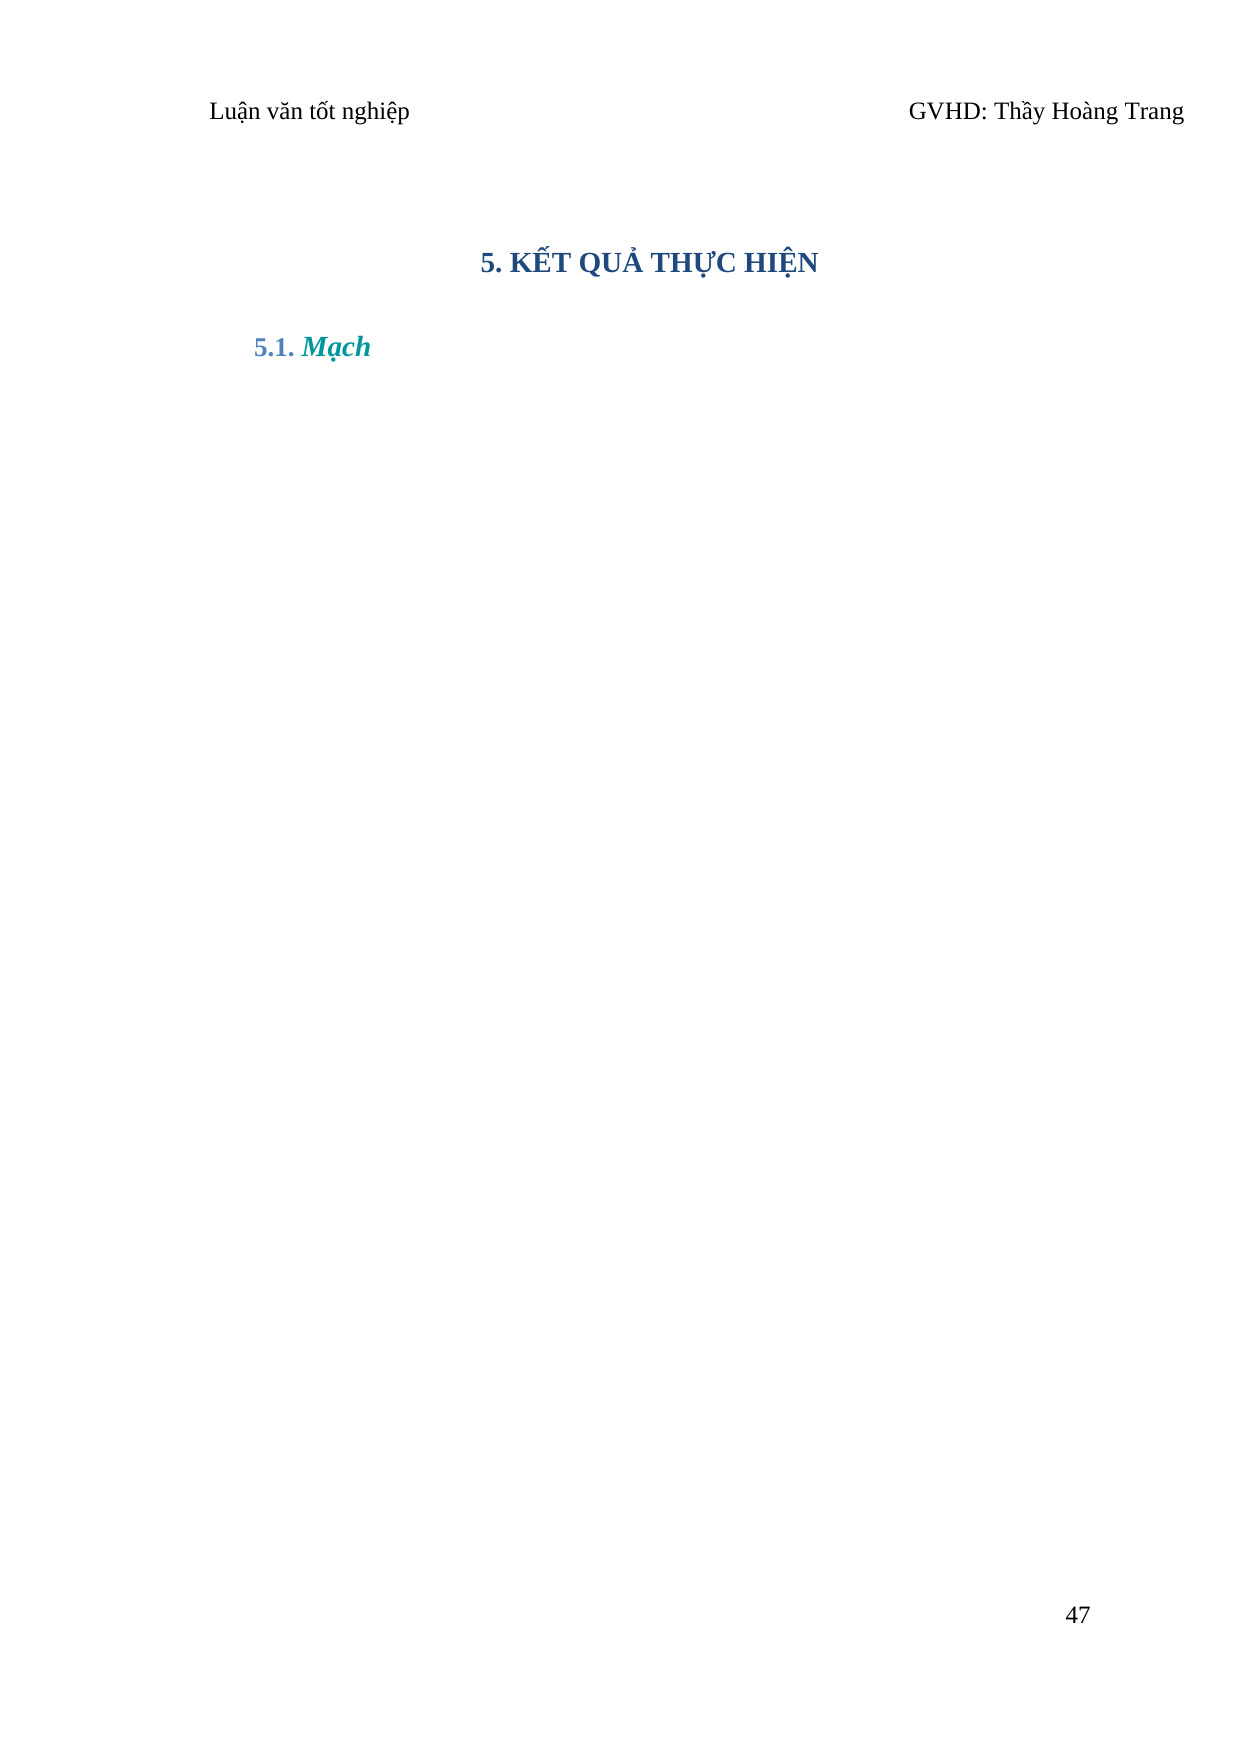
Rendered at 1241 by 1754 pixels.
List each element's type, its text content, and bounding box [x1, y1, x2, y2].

subtitle KẾT QUẢ THỰC HIỆN [209, 245, 1090, 279]
subtitle Mạch [254, 329, 1090, 362]
